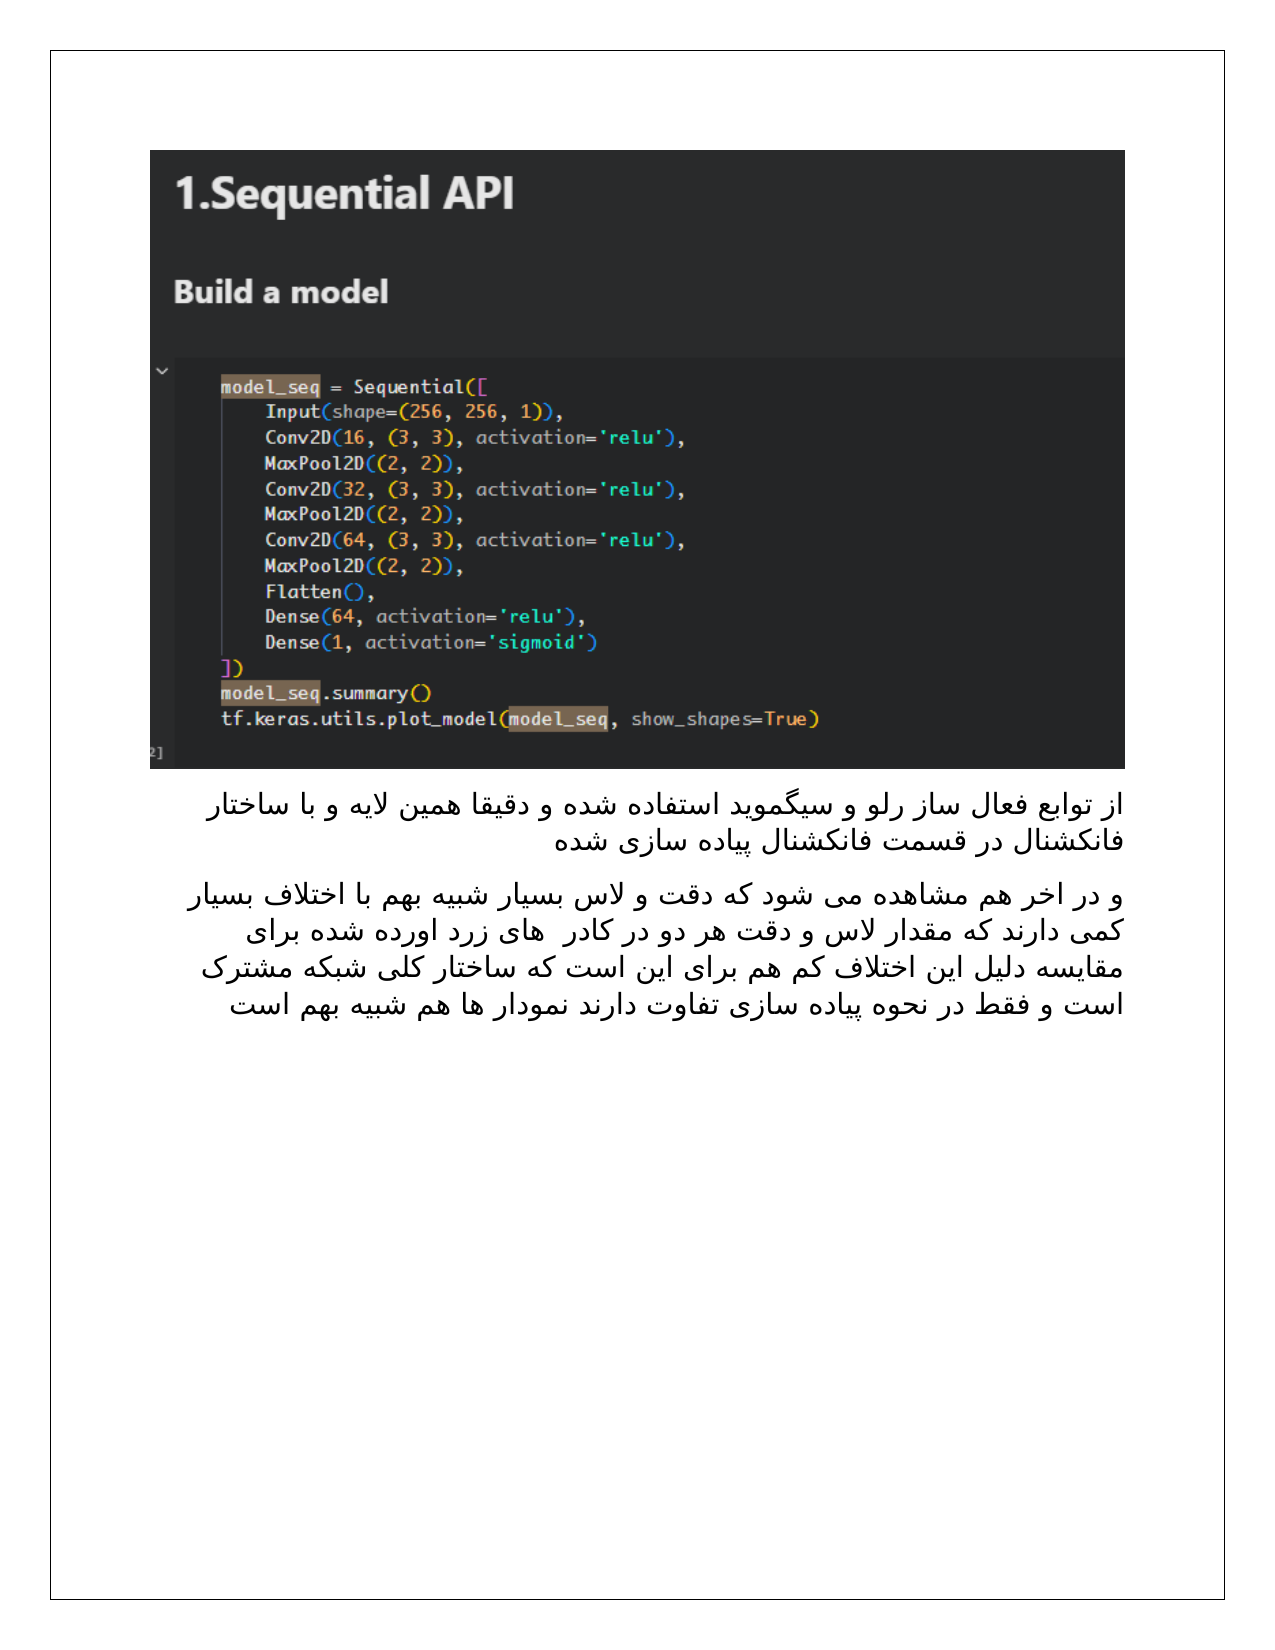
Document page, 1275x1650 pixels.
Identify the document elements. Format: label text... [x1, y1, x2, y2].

text از توابع فعال ساز رلو و سیگموید استفاده شده و دقیقا همین لایه و با ساختار فانکشنال در قسمت فانکشنال پیاده سازی شده [150, 787, 1125, 858]
text و در اخر هم مشاهده می شود که دقت و لاس بسیار شبیه بهم با اختلاف بسیار کمی دارند که مقدار لاس و دقت هر دو در کادر های زرد اورده شده برای مقایسه دلیل این اختلاف کم هم برای این است که ساختار کلی شبکه مشترک است و فقط در نحوه پیاده سازی تفاوت دارند نمودار ها هم شبیه بهم است [150, 877, 1125, 1021]
picture [150, 150, 1125, 769]
